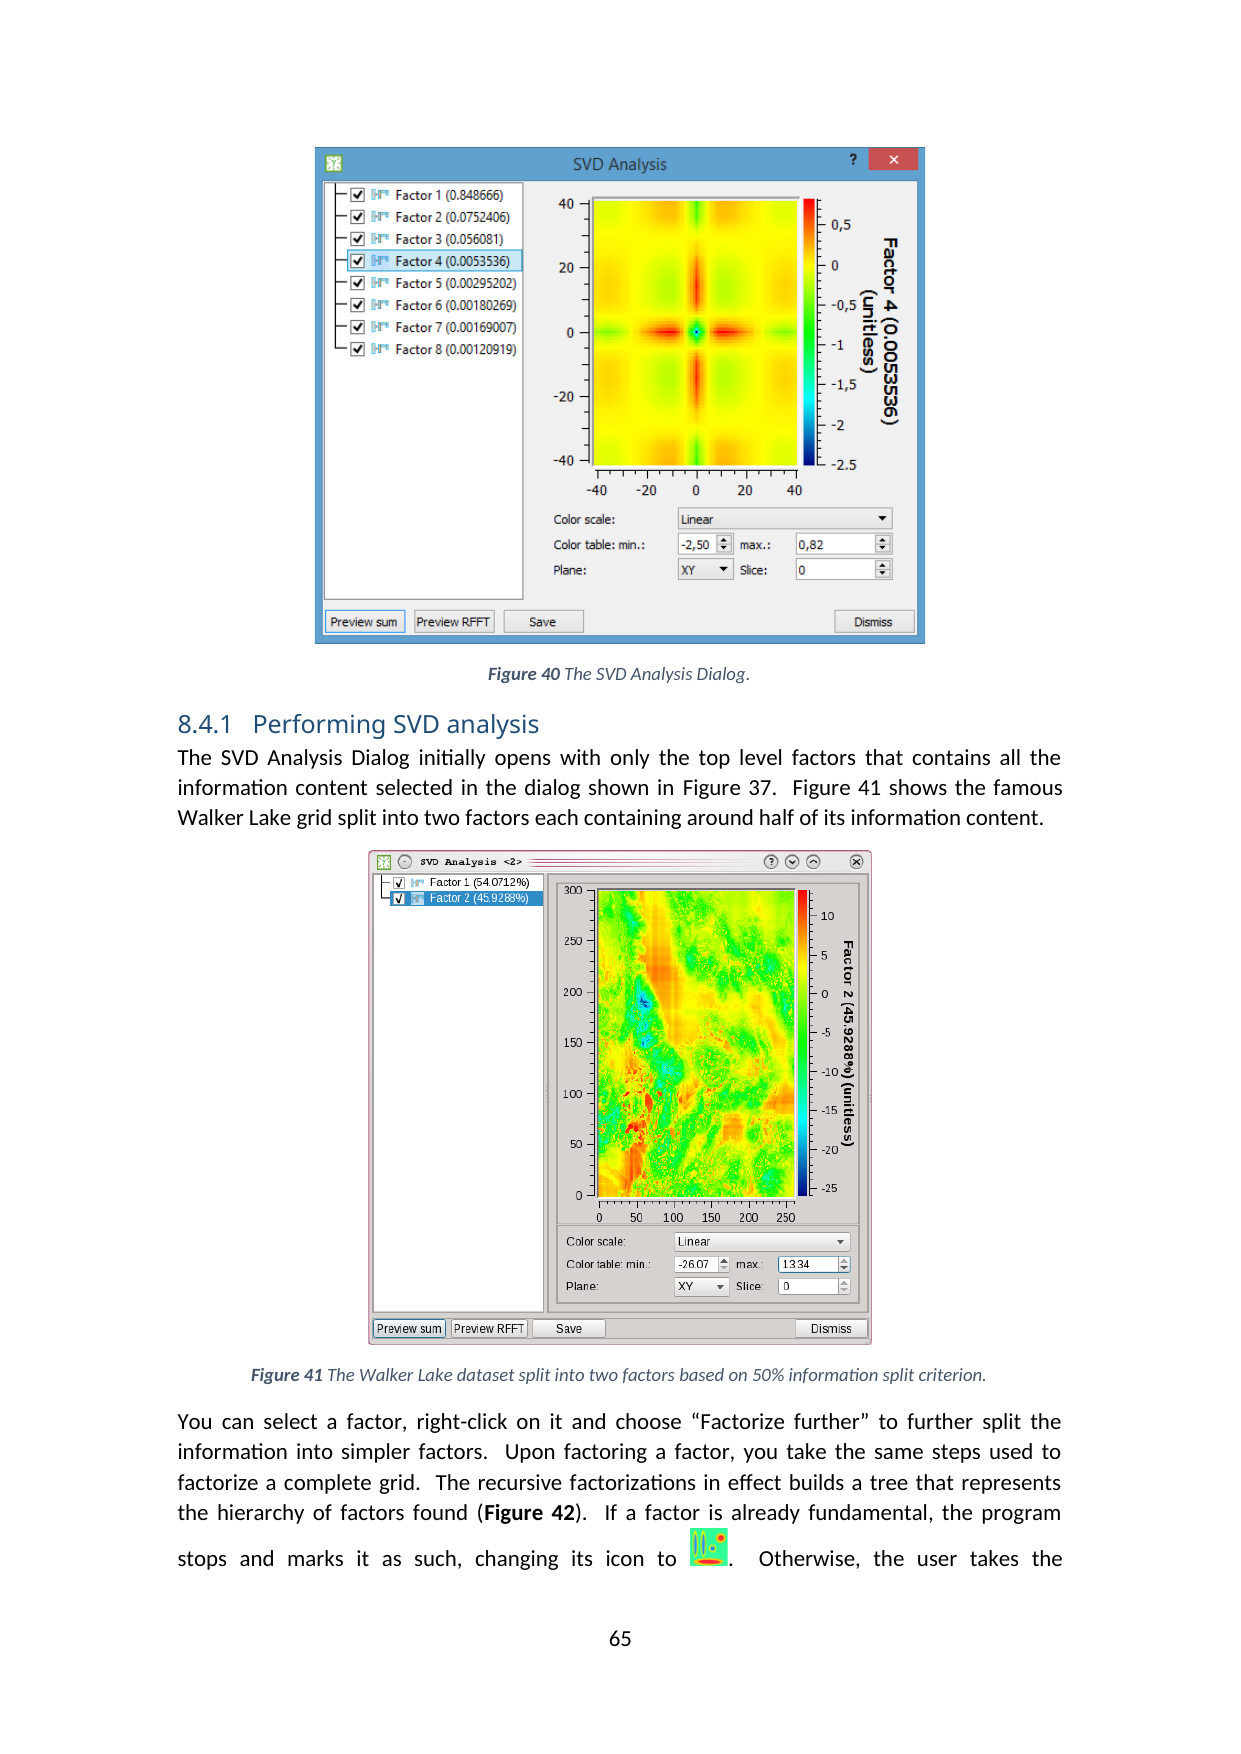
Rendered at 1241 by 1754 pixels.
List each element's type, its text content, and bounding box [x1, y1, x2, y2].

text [177, 1407, 1063, 1572]
picture [314, 147, 926, 644]
subtitle Performing SVD analysis [177, 706, 1063, 740]
picture [368, 850, 872, 1345]
text Figure 41 The Walker Lake dataset split into two factors based on 50% information split criterion. [177, 1363, 1063, 1386]
text The SVD Analysis Dialog initially opens with only the top level factors that contains all the information content selected in the dialog shown in Figure 37. Figure 41 shows the famous Walker Lake grid split into two factors each containing around half of its information content. [177, 743, 1063, 831]
text Figure 40 The SVD Analysis Dialog. [177, 662, 1063, 685]
picture [690, 1528, 728, 1566]
